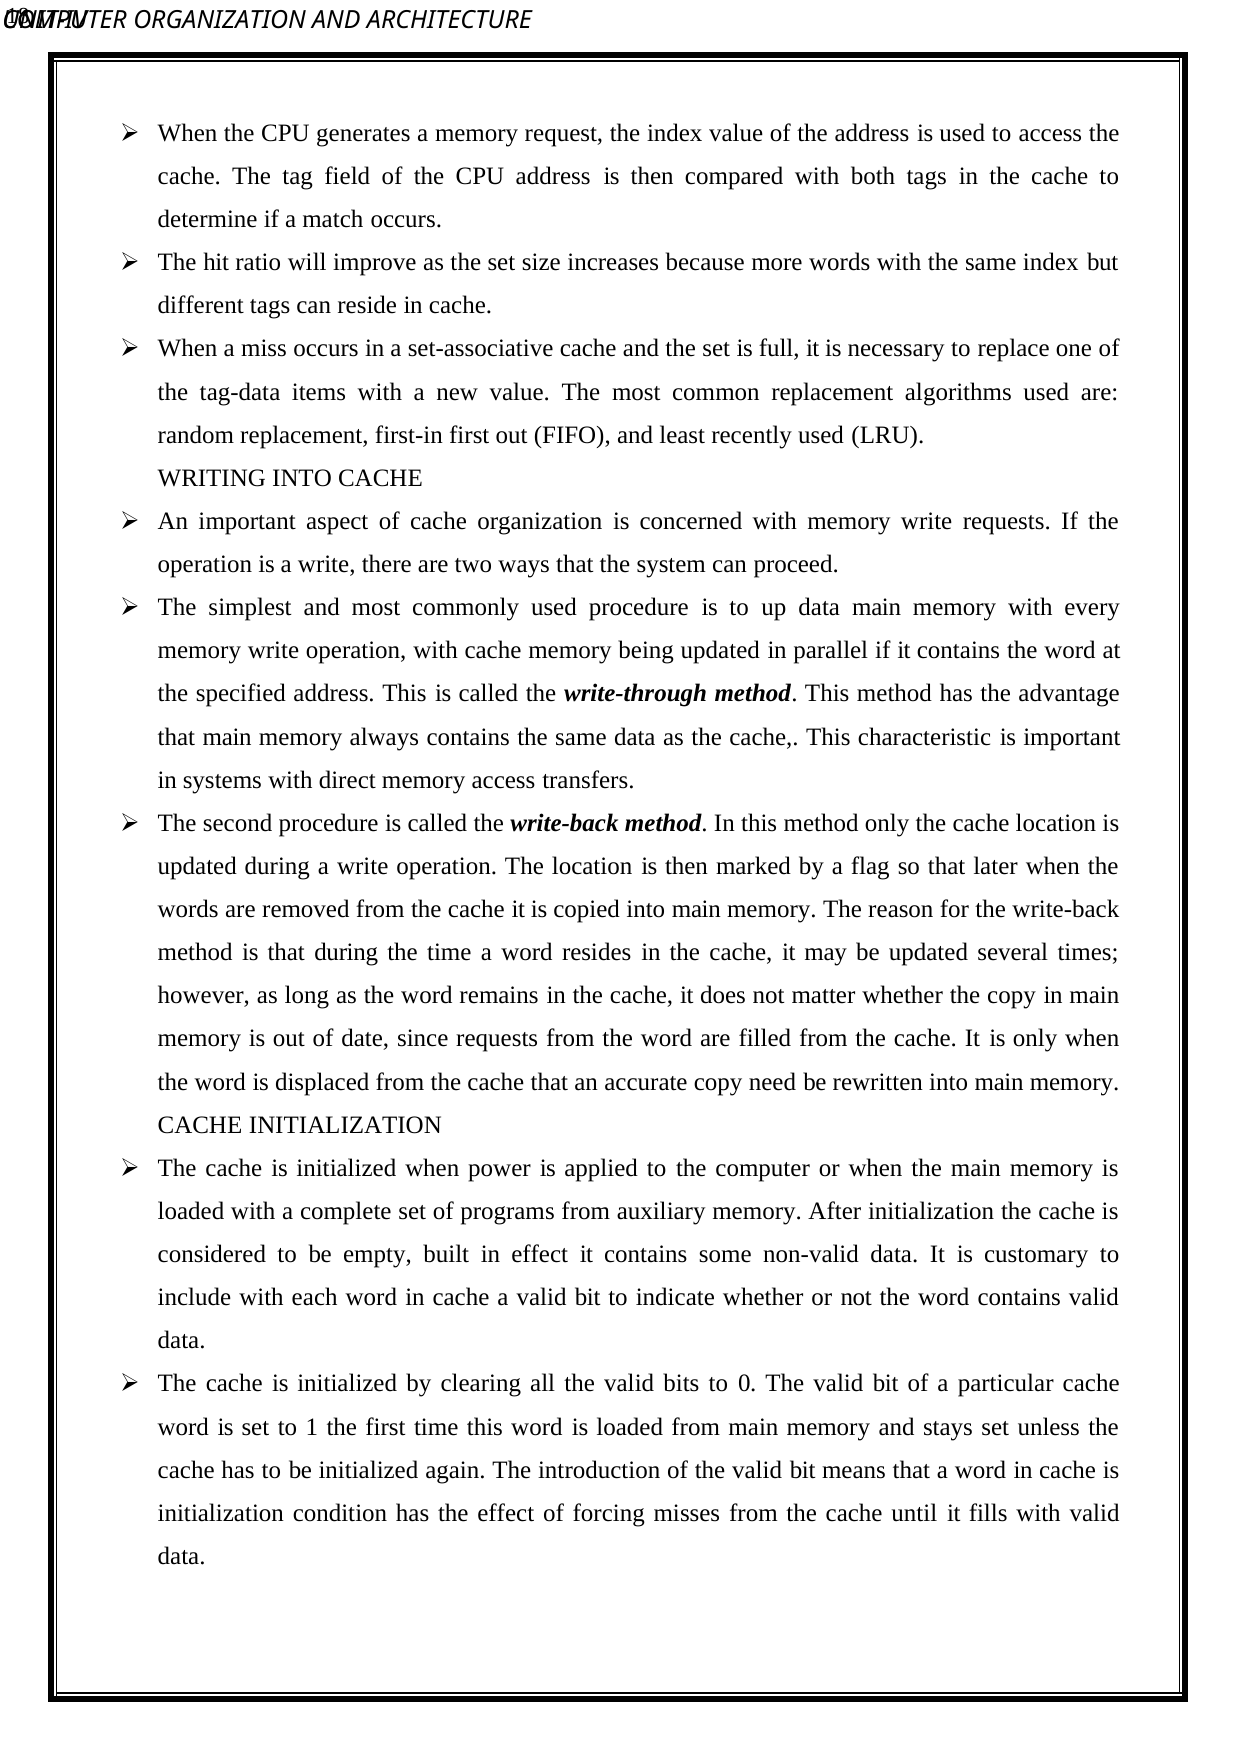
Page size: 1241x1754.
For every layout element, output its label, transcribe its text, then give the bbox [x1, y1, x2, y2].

list When a miss occurs in a set-associative cache and the set is full, it is necessary to replace one of the tag-data items with a new value. The most common replacement algorithms used are: random replacement, first-in first out (FIFO), and least recently used (LRU). [120, 333, 1120, 448]
text WRITING INTO CACHE [157, 463, 1179, 492]
list When the CPU generates a memory request, the index value of the address is used to access the cache. The tag field of the CPU address is then compared with both tags in the cache to determine if a match occurs. [120, 118, 1119, 233]
list The second procedure is called the write-back method. In this method only the cache location is updated during a write operation. The location is then marked by a flag so that later when the words are removed from the cache it is copied into main memory. The reason for the write-back method is that during the time a word resides in the cache, it may be updated several times; however, as long as the word remains in the cache, it does not matter whether the copy in main memory is out of date, since requests from the word are filled from the cache. It is only when the word is displaced from the cache that an accurate copy need be rewritten into main memory. CACHE INITIALIZATION [120, 808, 1119, 1138]
list The hit ratio will improve as the set size increases because more words with the same index but different tags can reside in cache. [120, 247, 1118, 319]
list The simplest and most commonly used procedure is to up data main memory with every memory write operation, with cache memory being updated in parallel if it contains the word at the specified address. This is called the write-through method. This method has the advantage that main memory always contains the same data as the cache,. This characteristic is important in systems with direct memory access transfers. [120, 592, 1120, 793]
list The cache is initialized by clearing all the valid bits to 0. The valid bit of a particular cache word is set to 1 the first time this word is loaded from main memory and stays set unless the cache has to be initialized again. The introduction of the valid bit means that a word in cache is initialization condition has the effect of forcing misses from the cache until it fills with valid data. [120, 1368, 1119, 1570]
list The cache is initialized when power is applied to the computer or when the main memory is loaded with a complete set of programs from auxiliary memory. After initialization the cache is considered to be empty, built in effect it contains some non-valid data. It is customary to include with each word in cache a valid bit to indicate whether or not the word contains valid data. [120, 1153, 1119, 1354]
list An important aspect of cache organization is concerned with memory write requests. If the operation is a write, there are two ways that the system can proceed. [120, 506, 1119, 578]
